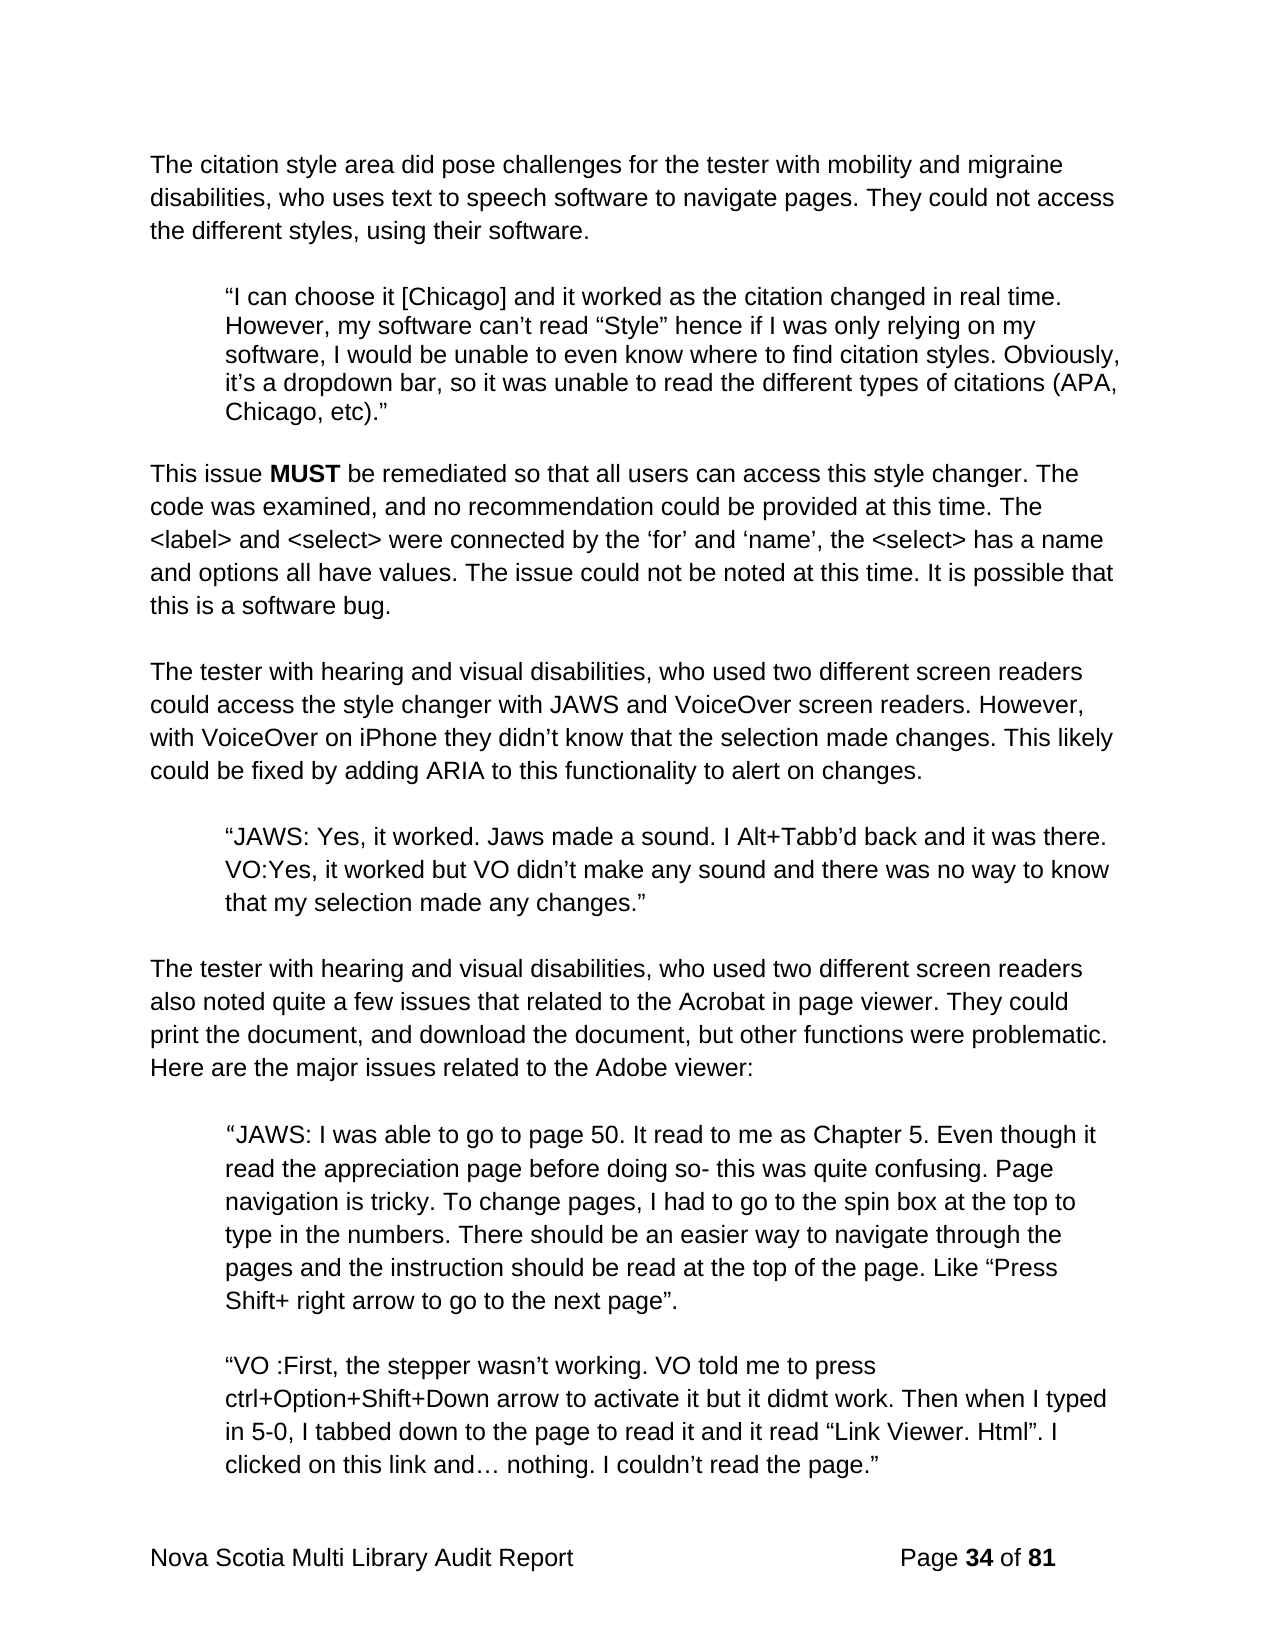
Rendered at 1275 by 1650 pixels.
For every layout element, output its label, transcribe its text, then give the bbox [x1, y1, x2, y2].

list “I can choose it [Chicago] and it worked as the citation changed in real time. However, my software can’t read “Style” hence if I was only relying on my software, I would be unable to even know where to find citation styles. Obviously, it’s a dropdown bar, so it was unable to read the different types of citations (APA, Chicago, etc).” [225, 282, 1125, 426]
list “JAWS: I was able to go to page 50. It read to me as Chapter 5. Even though it read the appreciation page before doing so- this was quite confusing. Page navigation is tricky. To change pages, I had to go to the spin box at the top to type in the numbers. There should be an easier way to navigate through the pages and the instruction should be read at the top of the page. Like “Press Shift+ right arrow to go to the next page”. [225, 1119, 1125, 1347]
list “VO :First, the stepper wasn’t working. VO told me to press ctrl+Option+Shift+Down arrow to activate it but it didmt work. Then when I typed in 5-0, I tabbed down to the page to read it and it read “Link Viewer. Html”. I clicked on this link and… nothing. I couldn’t read the page.” [225, 1351, 1125, 1479]
text The citation style area did pose challenges for the tester with mobility and migraine disabilities, who uses text to speech software to navigate pages. They could not access the different styles, using their software. [150, 150, 1125, 245]
list VO:Yes, it worked but VO didn’t make any sound and there was no way to know that my selection made any changes.” [225, 855, 1125, 917]
text The tester with hearing and visual disabilities, who used two different screen readers could access the style changer with JAWS and VoiceOver screen readers. However, with VoiceOver on iPhone they didn’t know that the selection made changes. This likely could be fixed by adding ARIA to this functionality to alert on changes. [150, 657, 1125, 785]
text The tester with hearing and visual disabilities, who used two different screen readers also noted quite a few issues that related to the Acrobat in page viewer. They could print the document, and download the document, but other functions were problematic. Here are the major issues related to the Adobe viewer: [150, 954, 1125, 1082]
list “JAWS: Yes, it worked. Jaws made a sound. I Alt+Tabb’d back and it was there. [225, 822, 1125, 851]
text This issue MUST be remediated so that all users can access this style changer. The code was examined, and no recommendation could be provided at this time. The <label> and <select> were connected by the ‘for’ and ‘name’, the <select> has a name and options all have values. The issue could not be noted at this time. It is possible that this is a software bug. [150, 459, 1125, 620]
